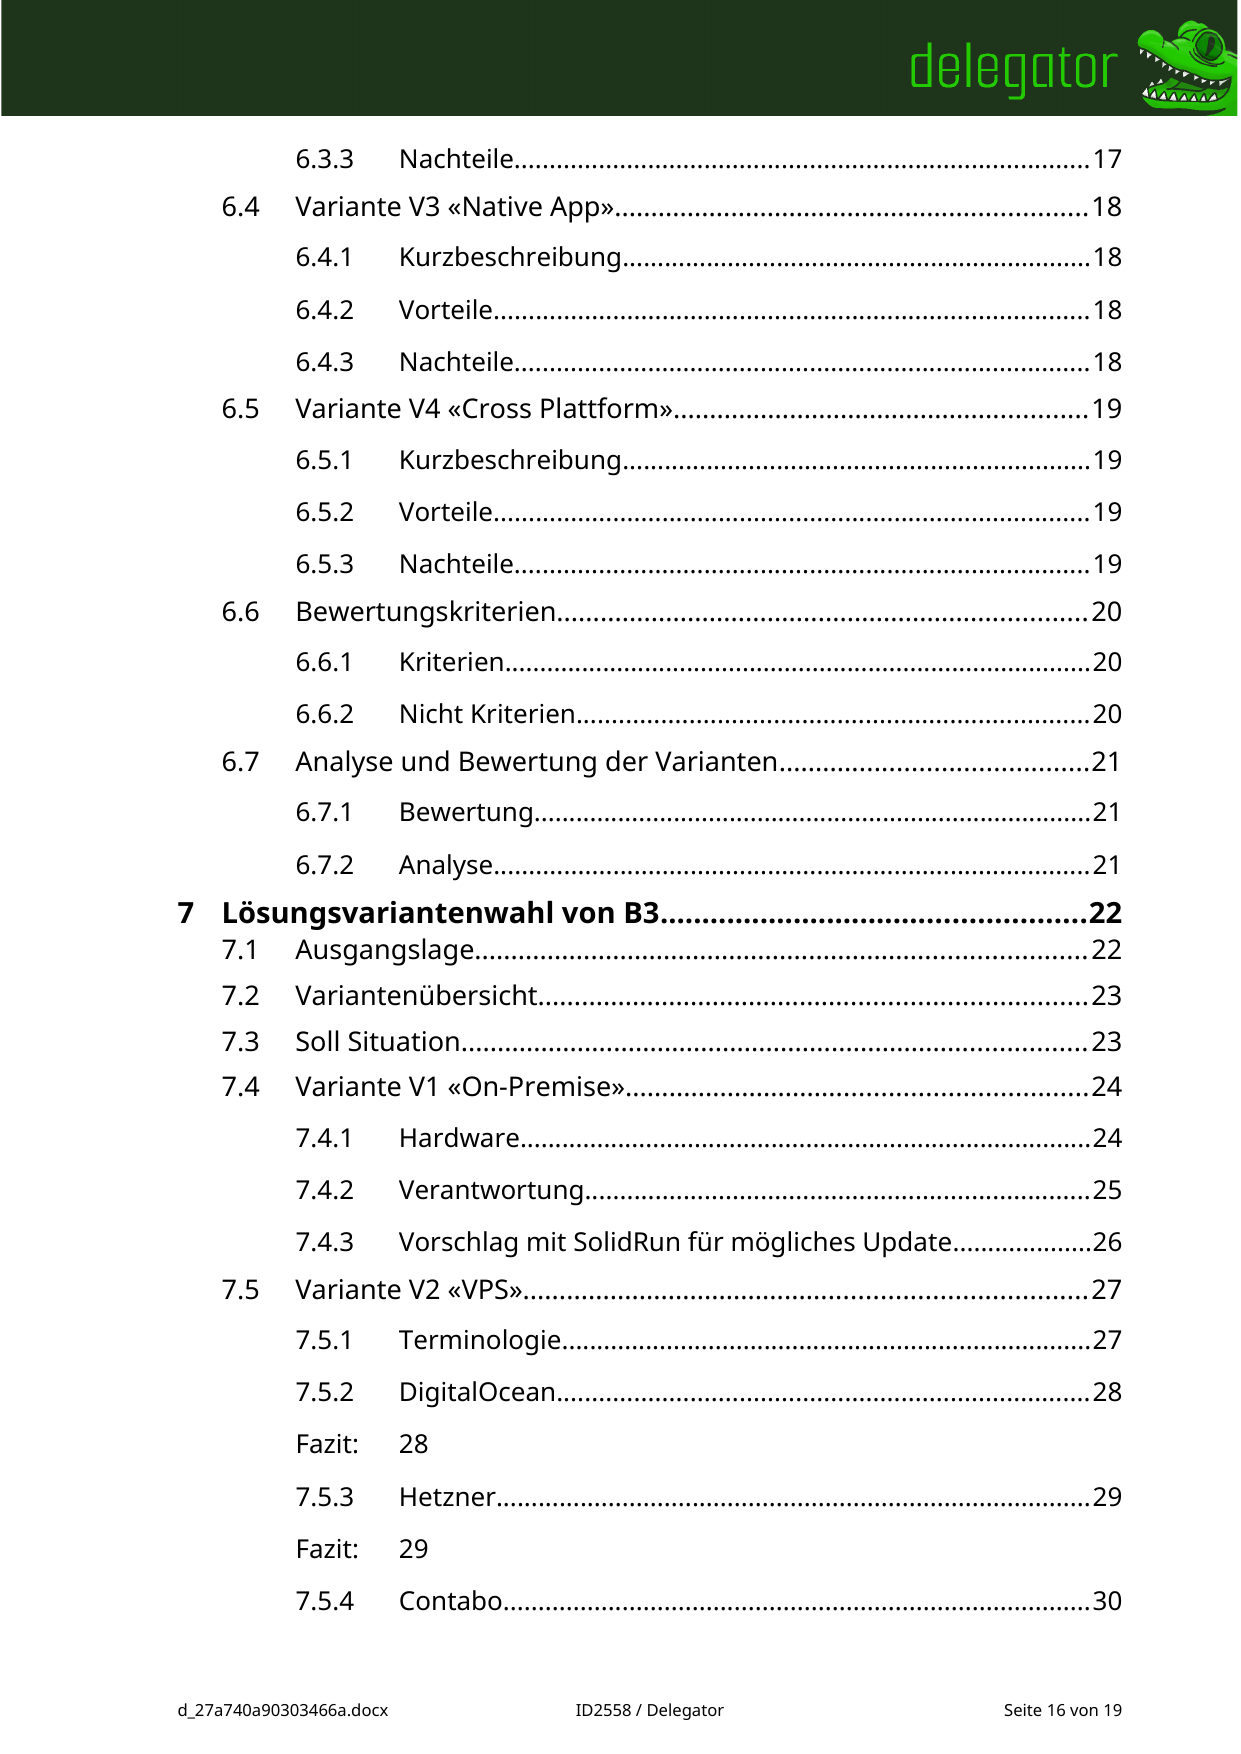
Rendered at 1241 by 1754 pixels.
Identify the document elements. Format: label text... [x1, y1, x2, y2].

text 6.7.1 Bewertung 21 [295, 794, 1122, 829]
text 7.4.2 Verantwortung 25 [295, 1171, 1122, 1207]
text 6.5.3 Nachteile 19 [295, 546, 1122, 581]
text 6.5.2 Vorteile 19 [295, 494, 1122, 529]
text 6.6.1 Kriterien 20 [295, 644, 1122, 679]
text 7.4.1 Hardware 24 [295, 1119, 1122, 1155]
text 7.5.1 Terminologie 27 [295, 1322, 1122, 1357]
text 7.5 Variante V2 «VPS» 27 [221, 1276, 1122, 1305]
text 6.6 Bewertungskriterien 20 [221, 598, 1122, 627]
text 7.1 Ausgangslage 22 [221, 936, 1122, 965]
text 6.4.2 Vorteile 18 [295, 291, 1122, 327]
text 6.5.1 Kurzbeschreibung 19 [295, 441, 1122, 477]
text 6.3.3 Nachteile 17 [295, 141, 1122, 177]
text 7.2 Variantenübersicht 23 [221, 982, 1122, 1011]
text 6.4.3 Nachteile 18 [295, 343, 1122, 379]
text 7.4.3 Vorschlag mit SolidRun für mögliches Update 26 [295, 1224, 1122, 1259]
text 7.4 Variante V1 «On-Premise» 24 [221, 1073, 1122, 1103]
text 7 Lösungsvariantenwahl von B3 22 [177, 898, 1122, 930]
text 6.6.2 Nicht Kriterien 20 [295, 696, 1122, 732]
text 7.5.3 Hetzner 29 [295, 1478, 1122, 1514]
text 6.5 Variante V4 «Cross Plattform» 19 [221, 396, 1122, 425]
text 6.7.2 Analyse 21 [295, 846, 1122, 882]
text 6.7 Analyse und Bewertung der Varianten 21 [221, 748, 1122, 777]
picture [0, 0, 1238, 116]
text 7.3 Soll Situation 23 [221, 1028, 1122, 1057]
text 6.4.1 Kurzbeschreibung 18 [295, 239, 1122, 274]
text Fazit: 28 [295, 1426, 1122, 1462]
text 6.4 Variante V3 «Native App» 18 [221, 193, 1122, 222]
text Fazit: 29 [295, 1530, 1122, 1566]
text 7.5.2 DigitalOcean 28 [295, 1374, 1122, 1409]
text 7.5.4 Contabo 30 [295, 1583, 1122, 1618]
